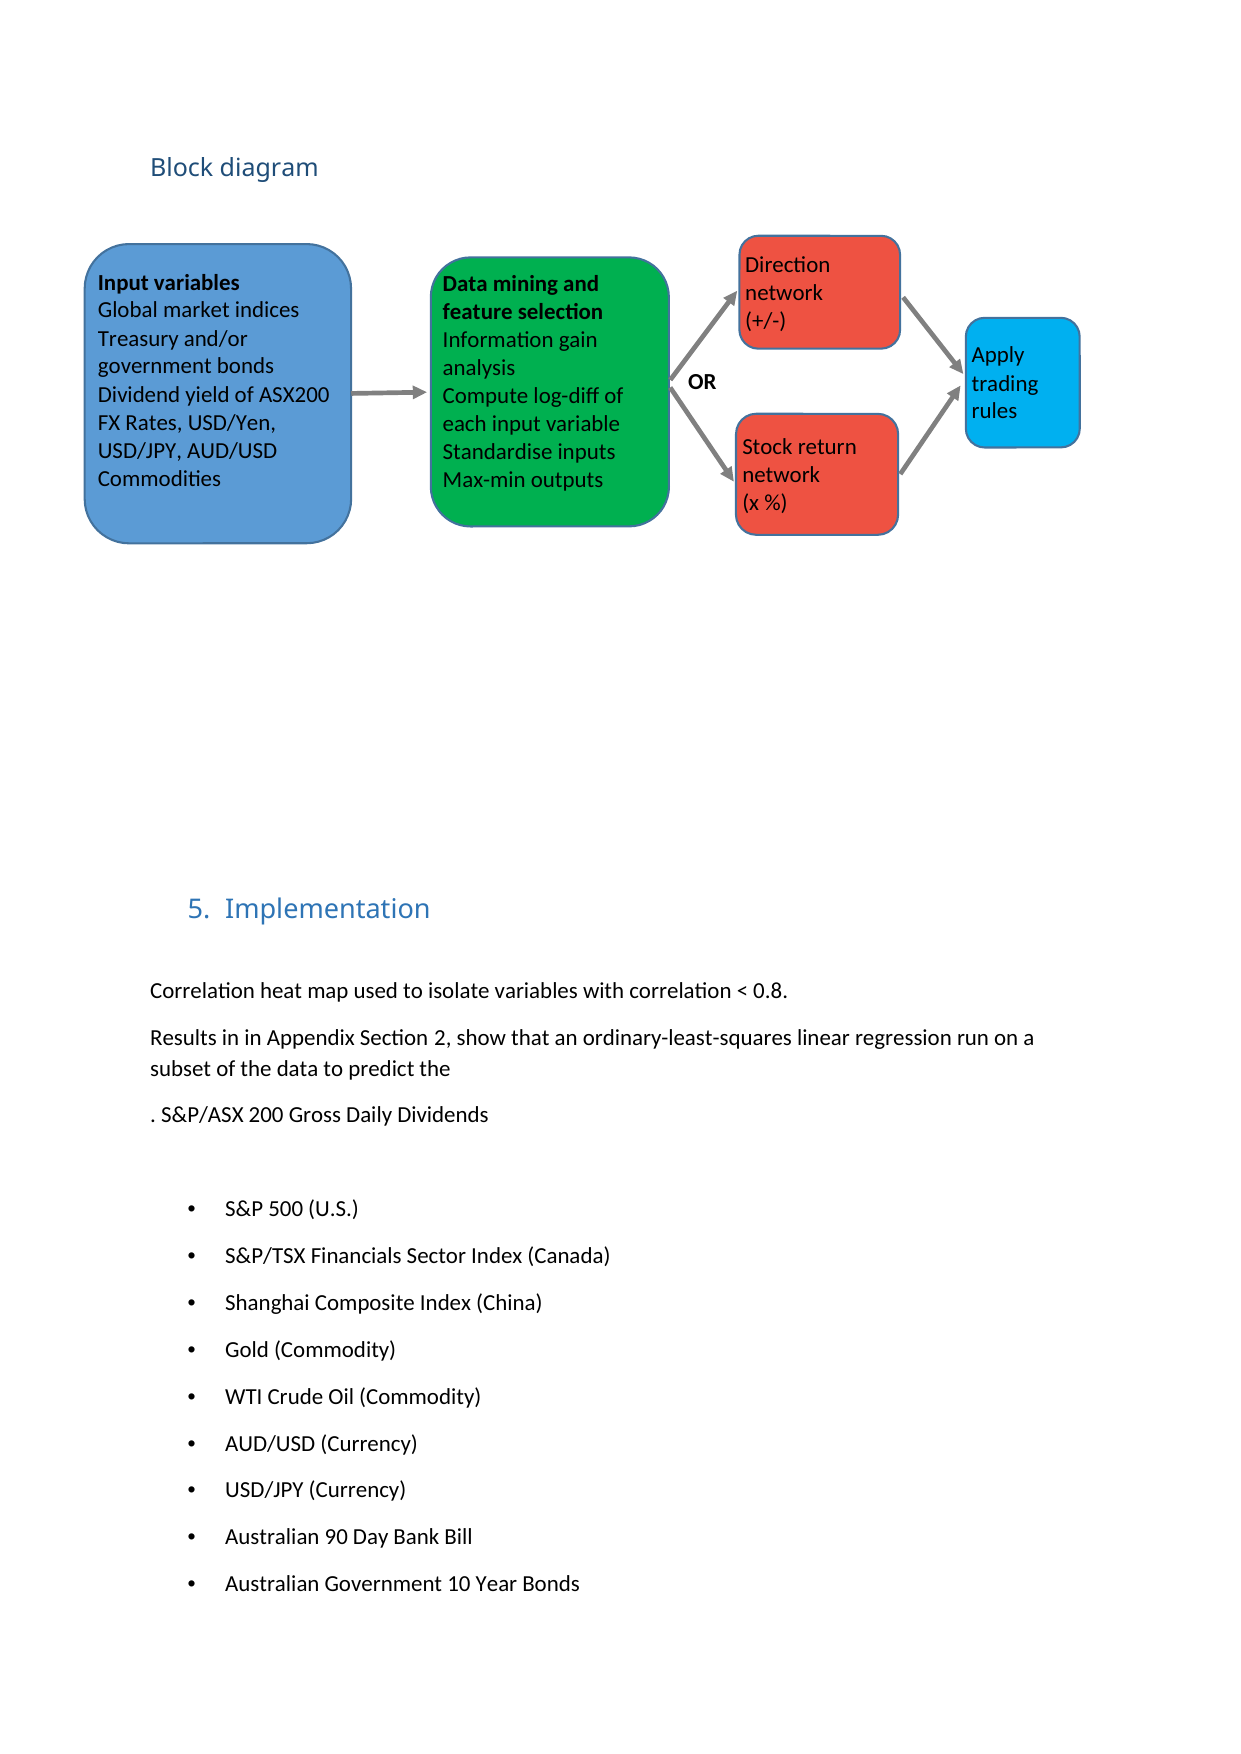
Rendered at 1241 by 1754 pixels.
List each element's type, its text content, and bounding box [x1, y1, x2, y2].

subtitle Block diagram [150, 150, 1090, 184]
list Shanghai Composite Index (China) [187, 1288, 1090, 1316]
list Australian 90 Day Bank Bill [187, 1522, 1090, 1550]
list S&P 500 (U.S.) [187, 1194, 1090, 1222]
text Results in in Appendix Section 2, show that an ordinary-least-squares linear regression run on a subset of the data to predict the [150, 1023, 1090, 1082]
list S&P/TSX Financials Sector Index (Canada) [187, 1241, 1090, 1269]
text Correlation heat map used to isolate variables with correlation < 0.8. [150, 977, 1090, 1004]
list USD/JPY (Currency) [187, 1476, 1090, 1503]
list WTI Crude Oil (Commodity) [187, 1382, 1090, 1410]
list Gold (Commodity) [187, 1335, 1090, 1363]
list Australian Government 10 Year Bonds [187, 1569, 1090, 1597]
subtitle Implementation [187, 890, 1090, 927]
text . S&P/ASX 200 Gross Daily Dividends [150, 1101, 1090, 1128]
list AUD/USD (Currency) [187, 1429, 1090, 1457]
